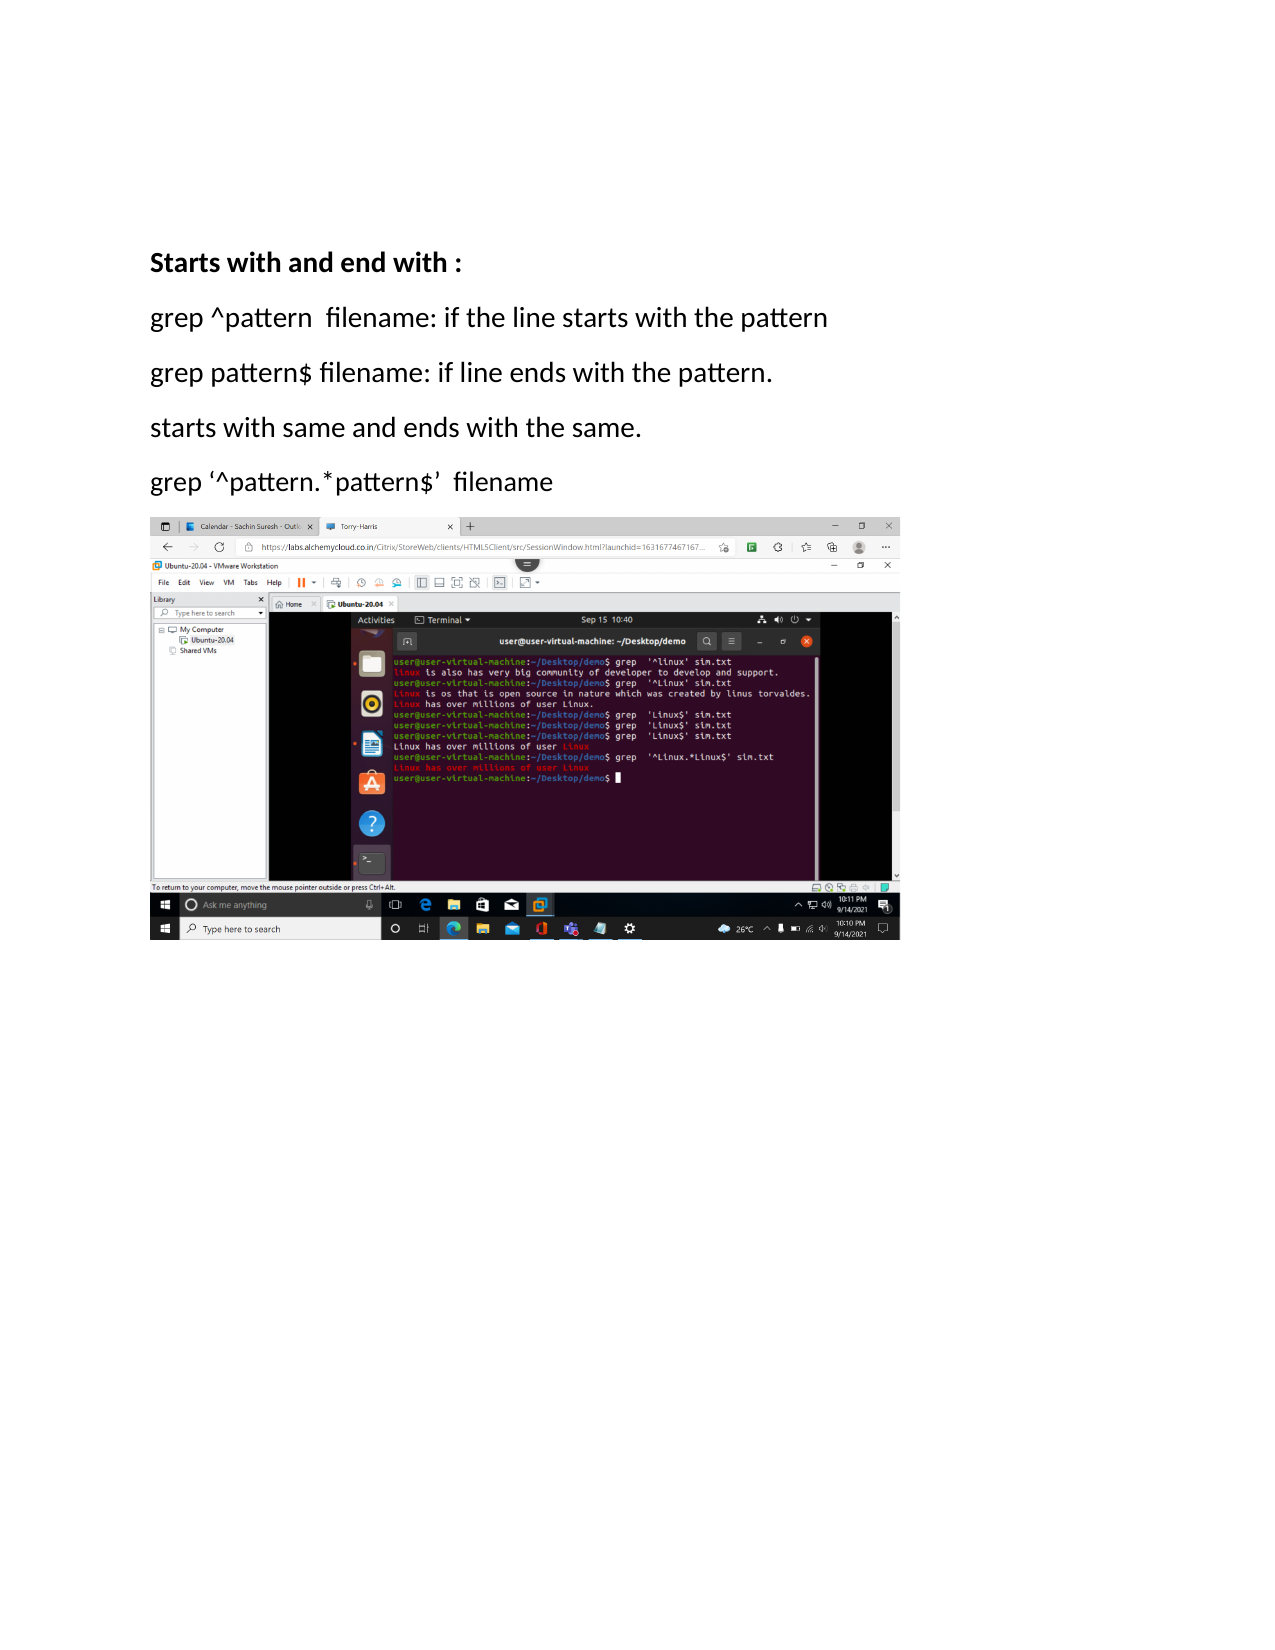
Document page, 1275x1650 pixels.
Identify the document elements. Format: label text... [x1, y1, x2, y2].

text Starts with and end with : [150, 244, 1125, 279]
picture [150, 517, 901, 940]
text starts with same and ends with the same. [150, 409, 1125, 445]
text grep pattern$ filename: if line ends with the pattern. [150, 354, 1125, 389]
text grep ^pattern filename: if the line starts with the pattern [150, 299, 1125, 334]
text grep ‘^pattern.*pattern$’ filename [150, 464, 1125, 498]
